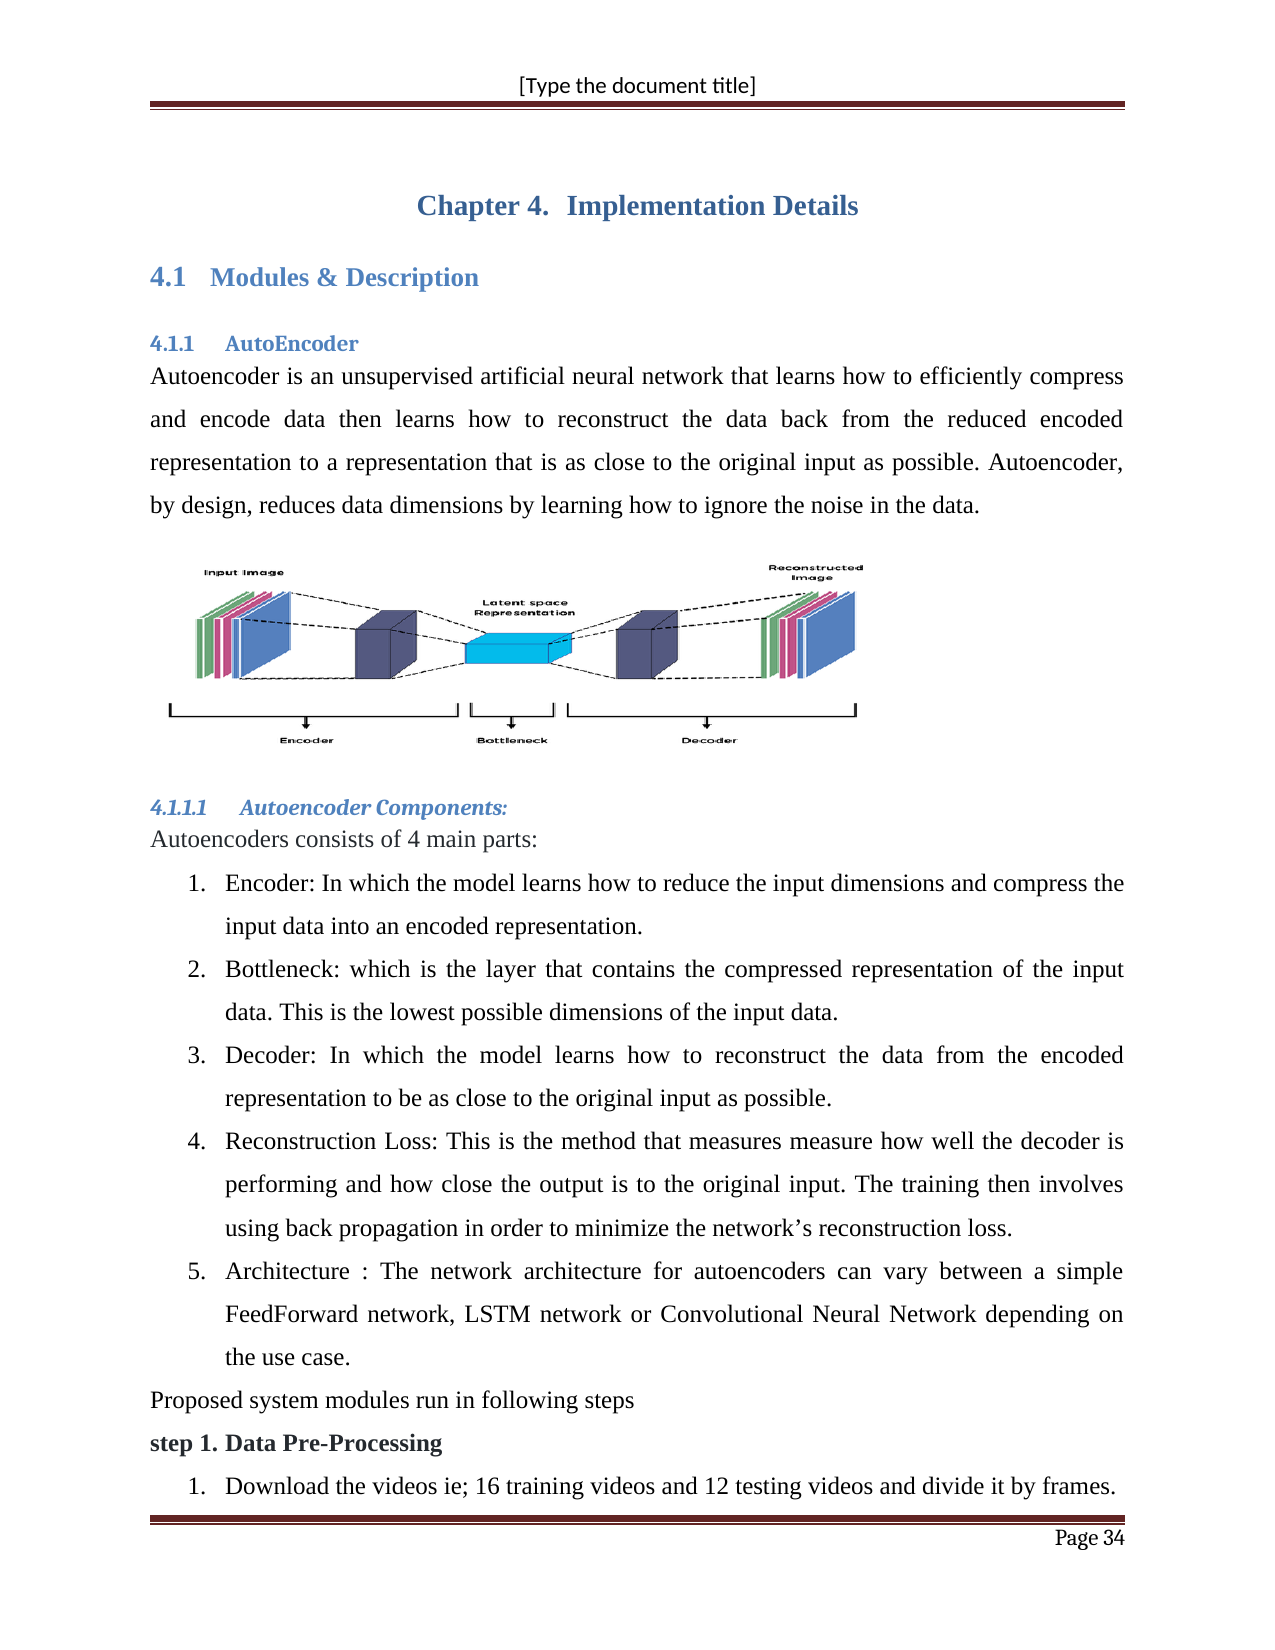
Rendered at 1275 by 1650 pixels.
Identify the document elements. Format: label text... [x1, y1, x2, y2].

subtitle Autoencoder Components: [150, 794, 1125, 821]
subtitle Implementation Details [150, 188, 1125, 222]
subtitle Modules & Description [150, 259, 1125, 293]
subtitle AutoEncoder [150, 331, 1125, 357]
picture [150, 533, 893, 760]
list Download the videos ie; 16 training videos and 12 testing videos and divide it by frames. [187, 1471, 1125, 1500]
list Reconstruction Loss: This is the method that measures measure how well the decoder is performing and how close the output is to the original input. The training then involves using back propagation in order to minimize the network’s reconstruction loss. [187, 1126, 1125, 1241]
list Decoder: In which the model learns how to reconstruct the data from the encoded representation to be as close to the original input as possible. [187, 1040, 1125, 1112]
list Architecture : The network architecture for autoencoders can vary between a simple FeedForward network, LSTM network or Convolutional Neural Network depending on the use case. [187, 1256, 1125, 1371]
list Data Pre-Processing [150, 1428, 1125, 1457]
text Proposed system modules run in following steps [150, 1385, 1125, 1414]
text Autoencoder is an unsupervised artificial neural network that learns how to efficiently compress and encode data then learns how to reconstruct the data back from the reduced encoded representation to a representation that is as close to the original input as possible. Autoencoder, by design, reduces data dimensions by learning how to ignore the noise in the data. [150, 361, 1125, 519]
list Bottleneck: which is the layer that contains the compressed representation of the input data. This is the lowest possible dimensions of the input data. [187, 954, 1125, 1026]
text Autoencoders consists of 4 main parts: [150, 824, 1125, 853]
list Encoder: In which the model learns how to reduce the input dimensions and compress the input data into an encoded representation. [187, 868, 1125, 939]
